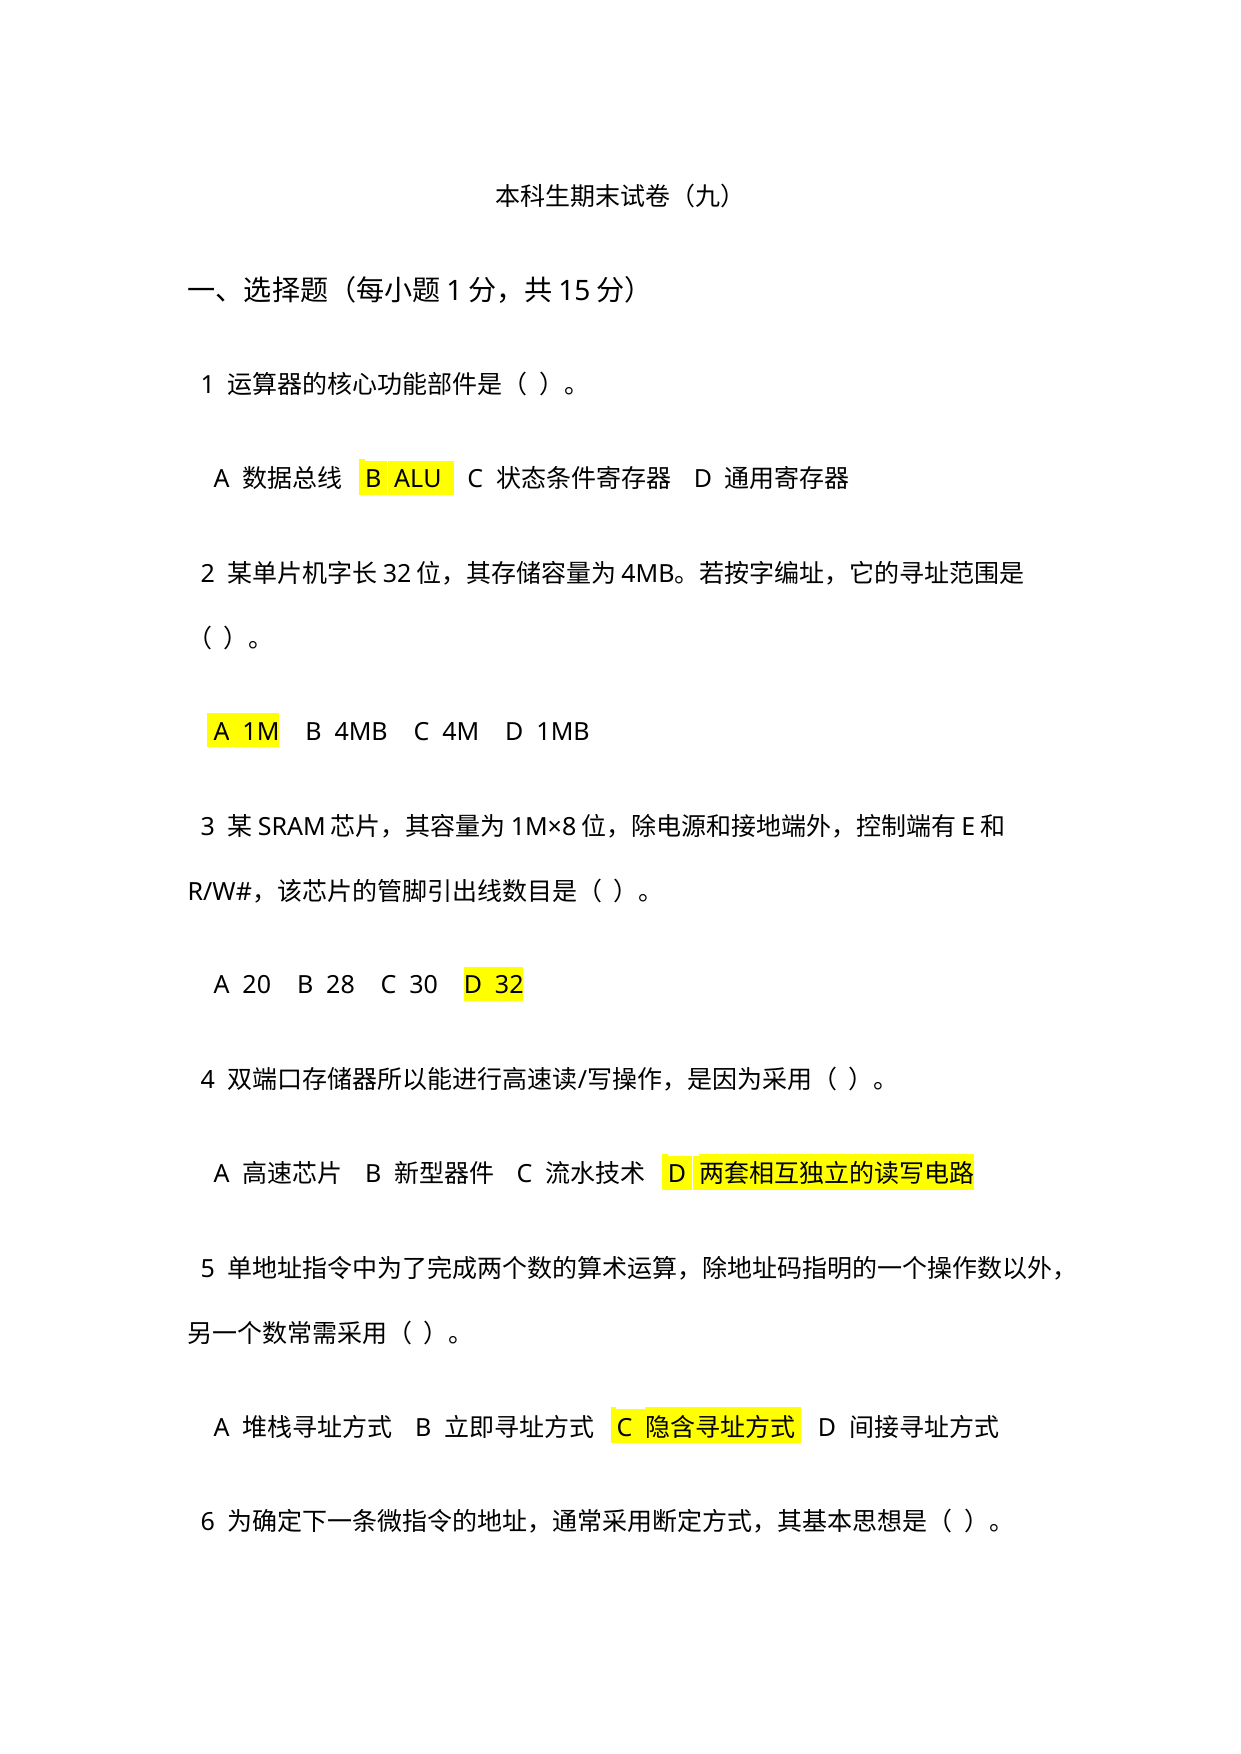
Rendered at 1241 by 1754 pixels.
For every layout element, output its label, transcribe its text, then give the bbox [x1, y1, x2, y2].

text A 1M B 4MB C 4M D 1MB [187, 698, 1053, 763]
text 2 某单片机字长32位，其存储容量为4MB。若按字编址，它的寻址范围是（ ）。 [187, 539, 1053, 669]
text 一、选择题（每小题1分，共15分） [187, 256, 1053, 321]
text 1 运算器的核心功能部件是（ ）。 [187, 350, 1053, 415]
text A 20 B 28 C 30 D 32 [187, 951, 1053, 1016]
text A 数据总线 B ALU C 状态条件寄存器 D 通用寄存器 [187, 444, 1053, 509]
text 本科生期末试卷（九） [187, 162, 1053, 227]
text A 高速芯片 B 新型器件 C 流水技术 D 两套相互独立的读写电路 [187, 1139, 1053, 1204]
text 4 双端口存储器所以能进行高速读/写操作，是因为采用（ ）。 [187, 1045, 1053, 1110]
text 3 某SRAM芯片，其容量为1M×8位，除电源和接地端外，控制端有E和R/W#，该芯片的管脚引出线数目是（ ）。 [187, 792, 1053, 922]
text 6 为确定下一条微指令的地址，通常采用断定方式，其基本思想是（ ）。 [187, 1487, 1053, 1552]
text A 堆栈寻址方式 B 立即寻址方式 C 隐含寻址方式 D 间接寻址方式 [187, 1393, 1053, 1458]
text 5 单地址指令中为了完成两个数的算术运算，除地址码指明的一个操作数以外，另一个数常需采用（ ）。 [187, 1234, 1053, 1364]
